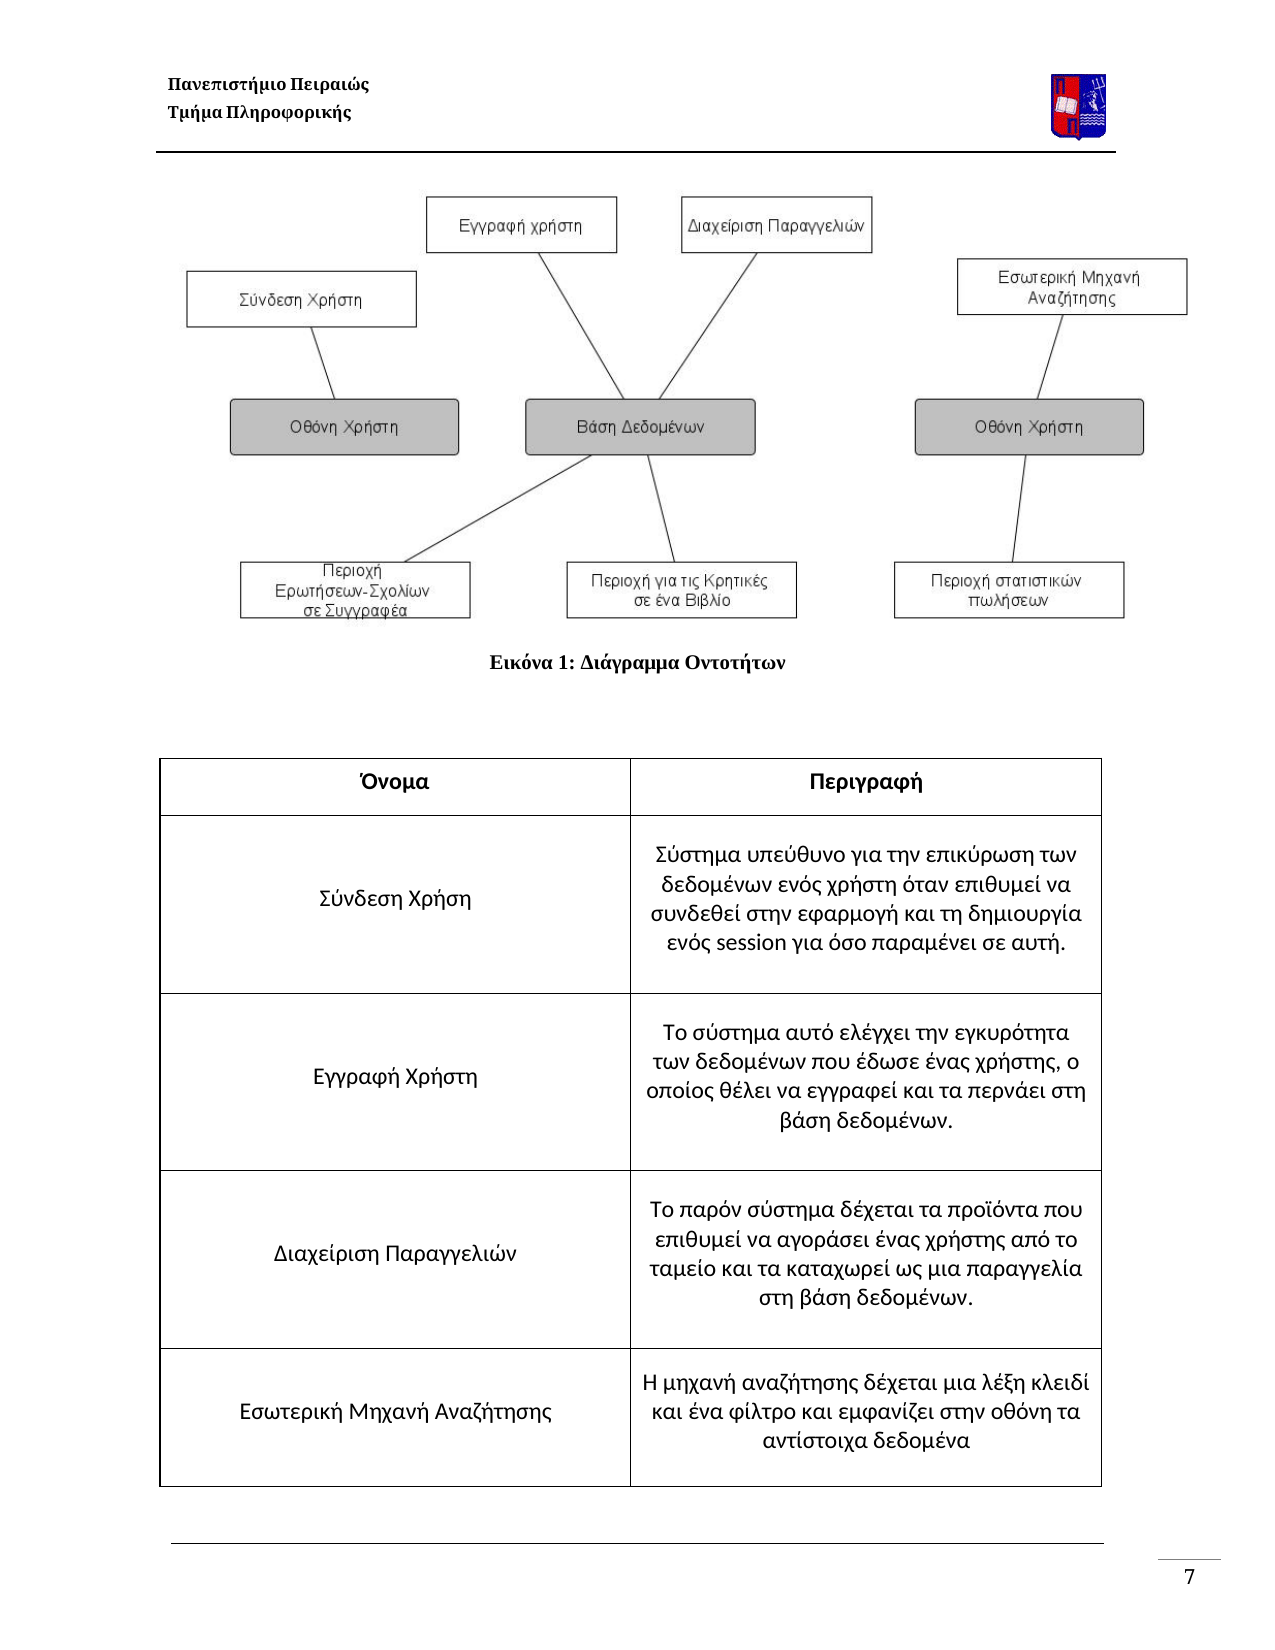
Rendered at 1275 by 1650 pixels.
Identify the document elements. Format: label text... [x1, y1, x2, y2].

table_cell Εσωτερική Μηχανή Αναζήτησης [161, 1349, 630, 1486]
picture [171, 181, 1203, 638]
table_header Περιγραφή [631, 759, 1101, 815]
text Εικόνα 1: Διάγραμμα Οντοτήτων [171, 650, 1104, 674]
table_header Όνομα [161, 759, 630, 815]
table_cell Σύνδεση Χρήση [161, 816, 630, 992]
table_cell Διαχείριση Παραγγελιών [161, 1171, 630, 1347]
table_cell Σύστημα υπεύθυνο για την επικύρωση των δεδομένων ενός χρήστη όταν επιθυμεί να συνδεθεί στην εφαρμογή και τη δημιουργία ενός session για όσο παραμένει σε αυτή. [631, 816, 1101, 992]
picture [1051, 74, 1106, 141]
table_cell Το σύστημα αυτό ελέγχει την εγκυρότητα των δεδομένων που έδωσε ένας χρήστης, ο οποίος θέλει να εγγραφεί και τα περνάει στη βάση δεδομένων. [631, 994, 1101, 1170]
table_cell Η μηχανή αναζήτησης δέχεται μια λέξη κλειδί και ένα φίλτρο και εμφανίζει στην οθόνη τα αντίστοιχα δεδομένα [631, 1349, 1101, 1486]
table_cell Εγγραφή Χρήστη [161, 994, 630, 1170]
table_cell Το παρόν σύστημα δέχεται τα προϊόντα που επιθυμεί να αγοράσει ένας χρήστης από το ταμείο και τα καταχωρεί ως μια παραγγελία στη βάση δεδομένων. [631, 1171, 1101, 1347]
